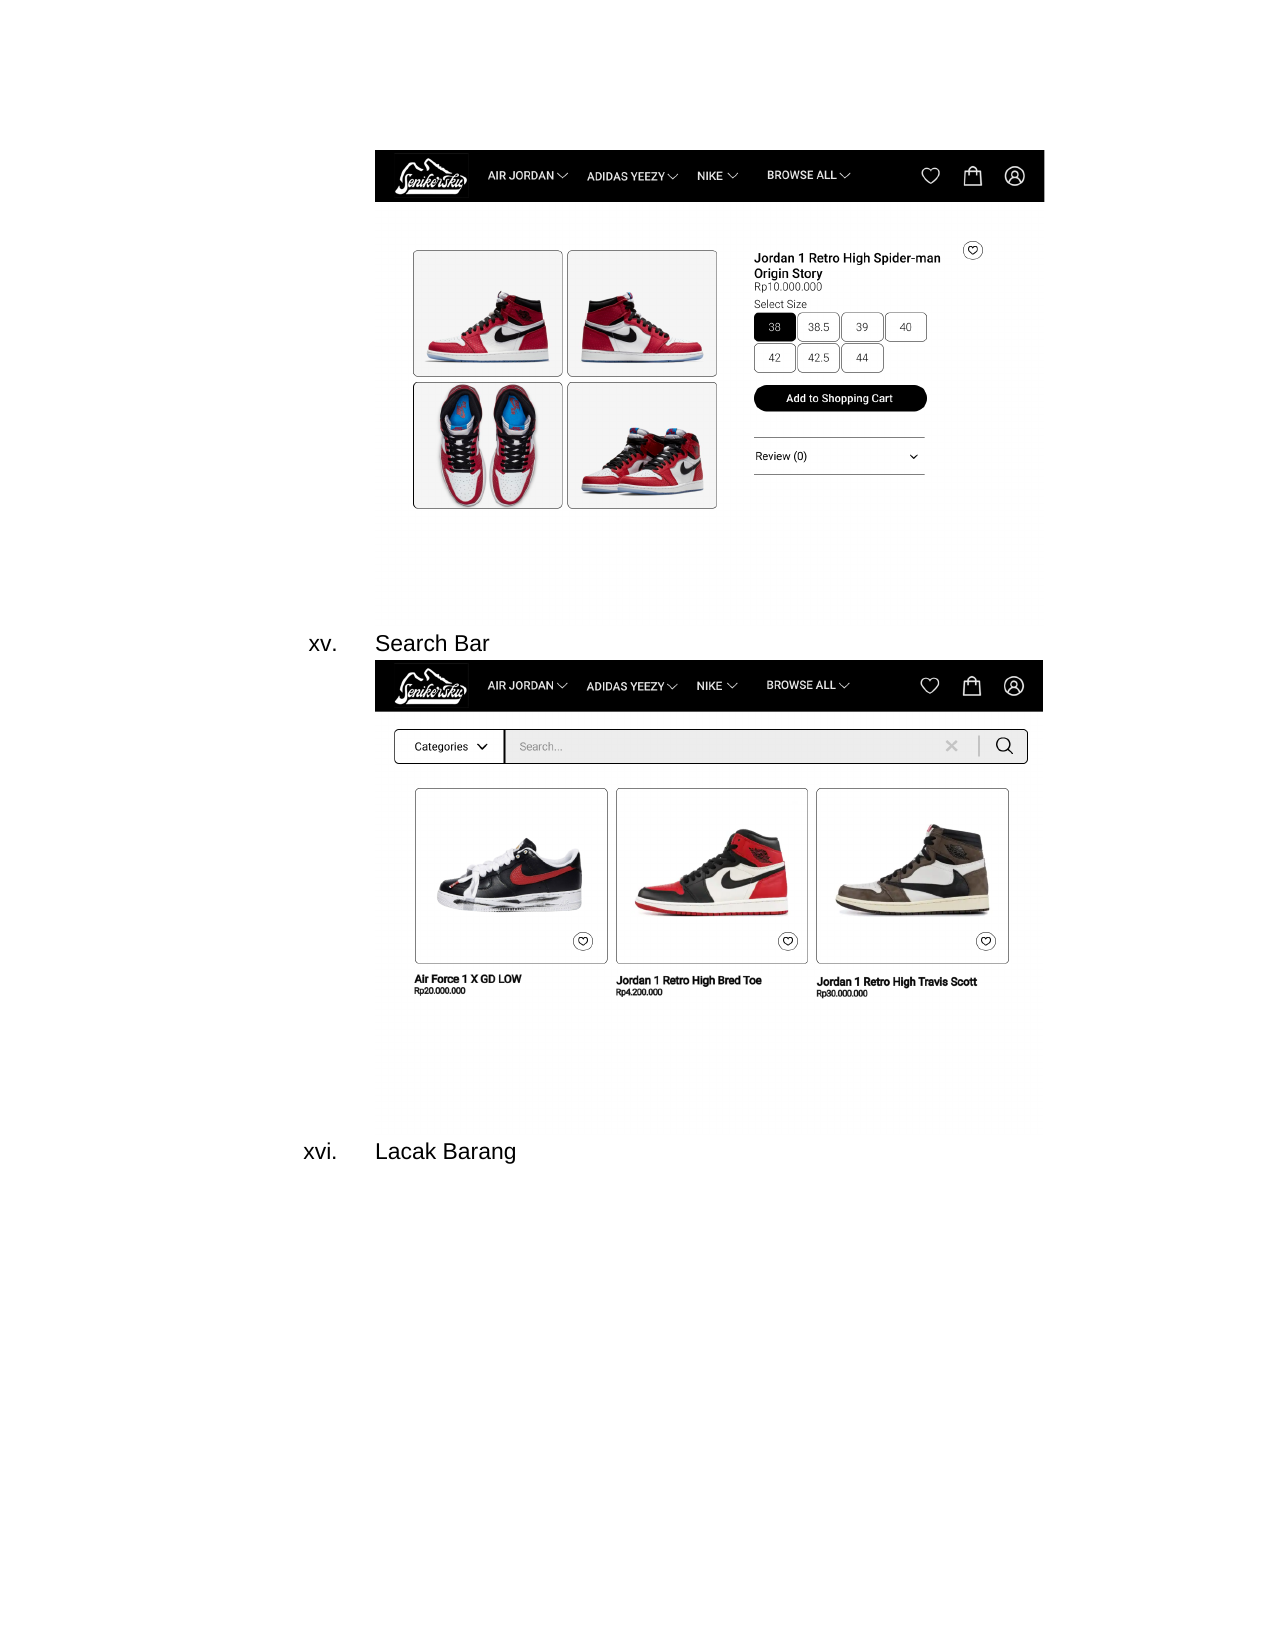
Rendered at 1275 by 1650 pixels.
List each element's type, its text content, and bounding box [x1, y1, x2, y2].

list Search Bar [337, 630, 1125, 656]
picture [375, 150, 1045, 626]
picture [375, 660, 1043, 1135]
list Lacak Barang [337, 1138, 1125, 1164]
